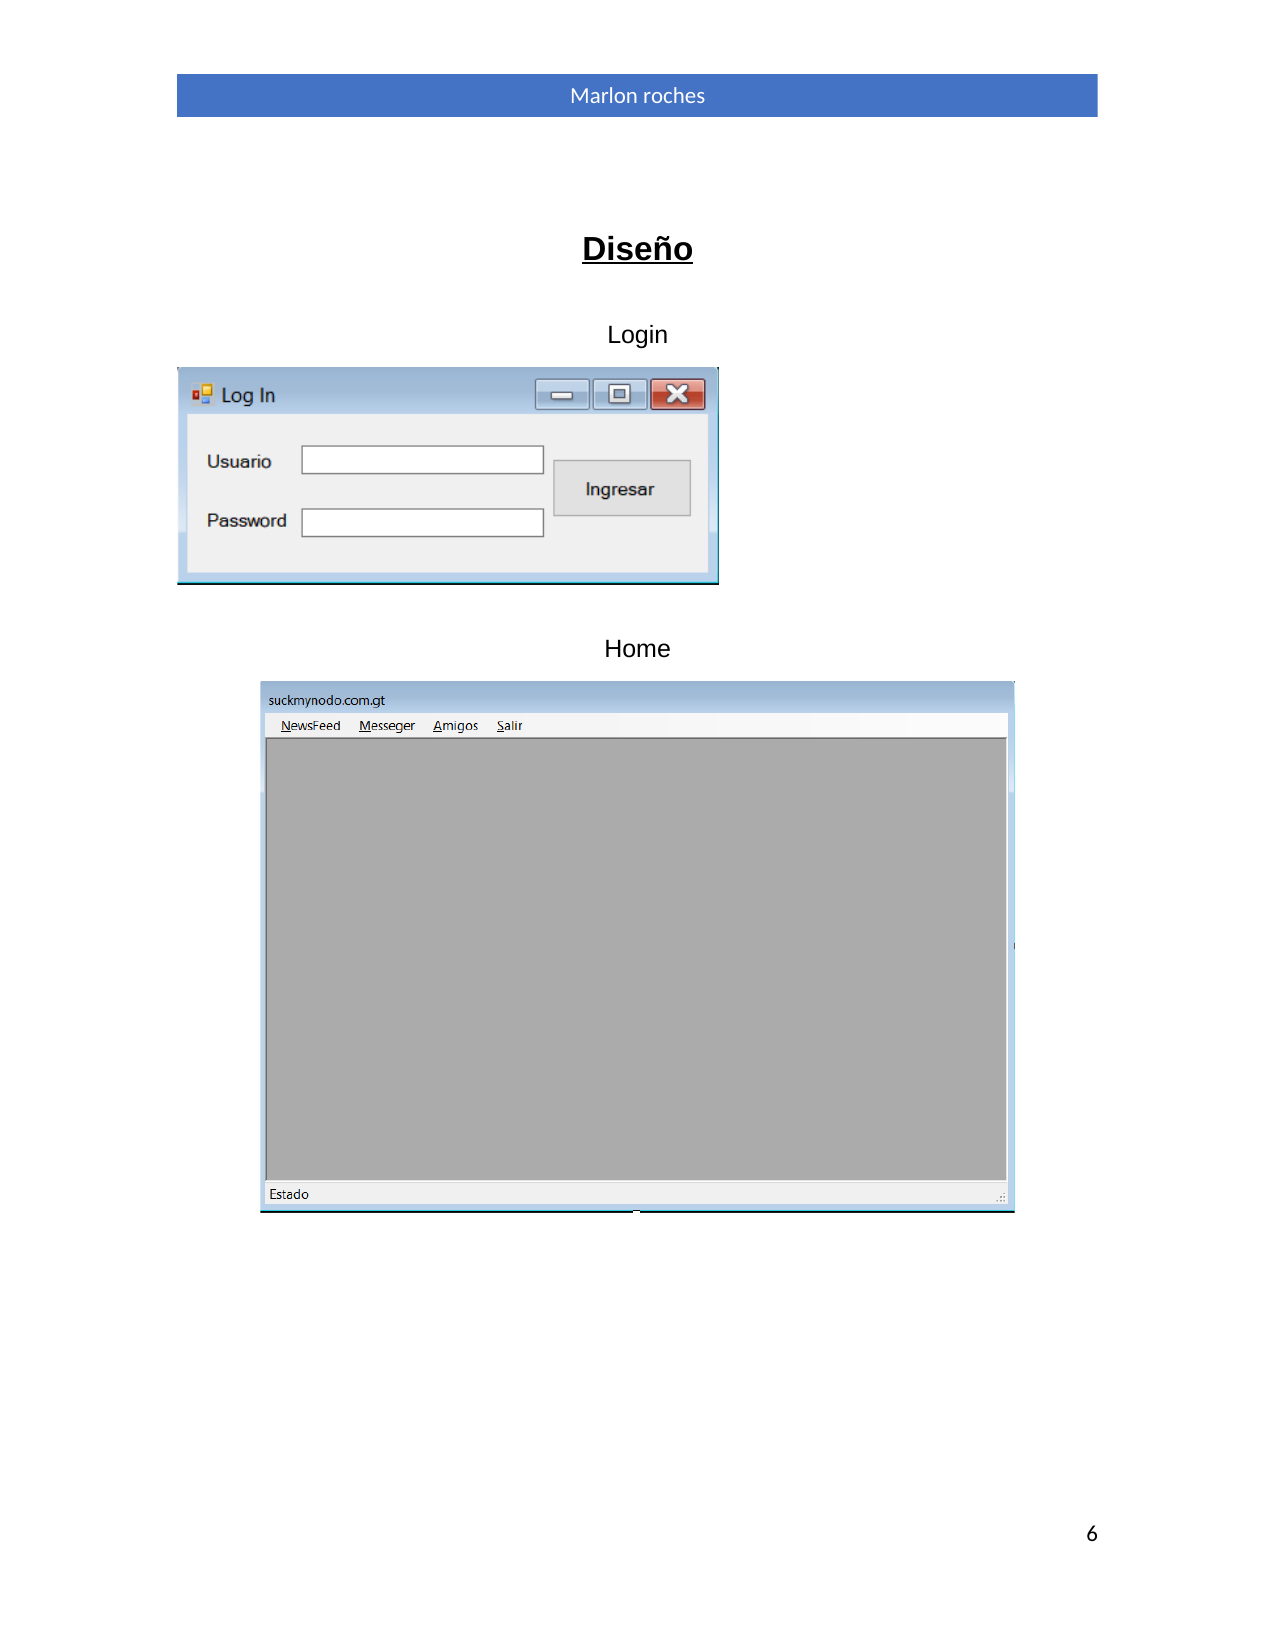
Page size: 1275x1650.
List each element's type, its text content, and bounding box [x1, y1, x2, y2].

text Login [177, 320, 1098, 348]
text Home [177, 633, 1098, 662]
subtitle Diseño [177, 229, 1098, 267]
picture [260, 681, 1015, 1213]
picture [177, 367, 719, 585]
